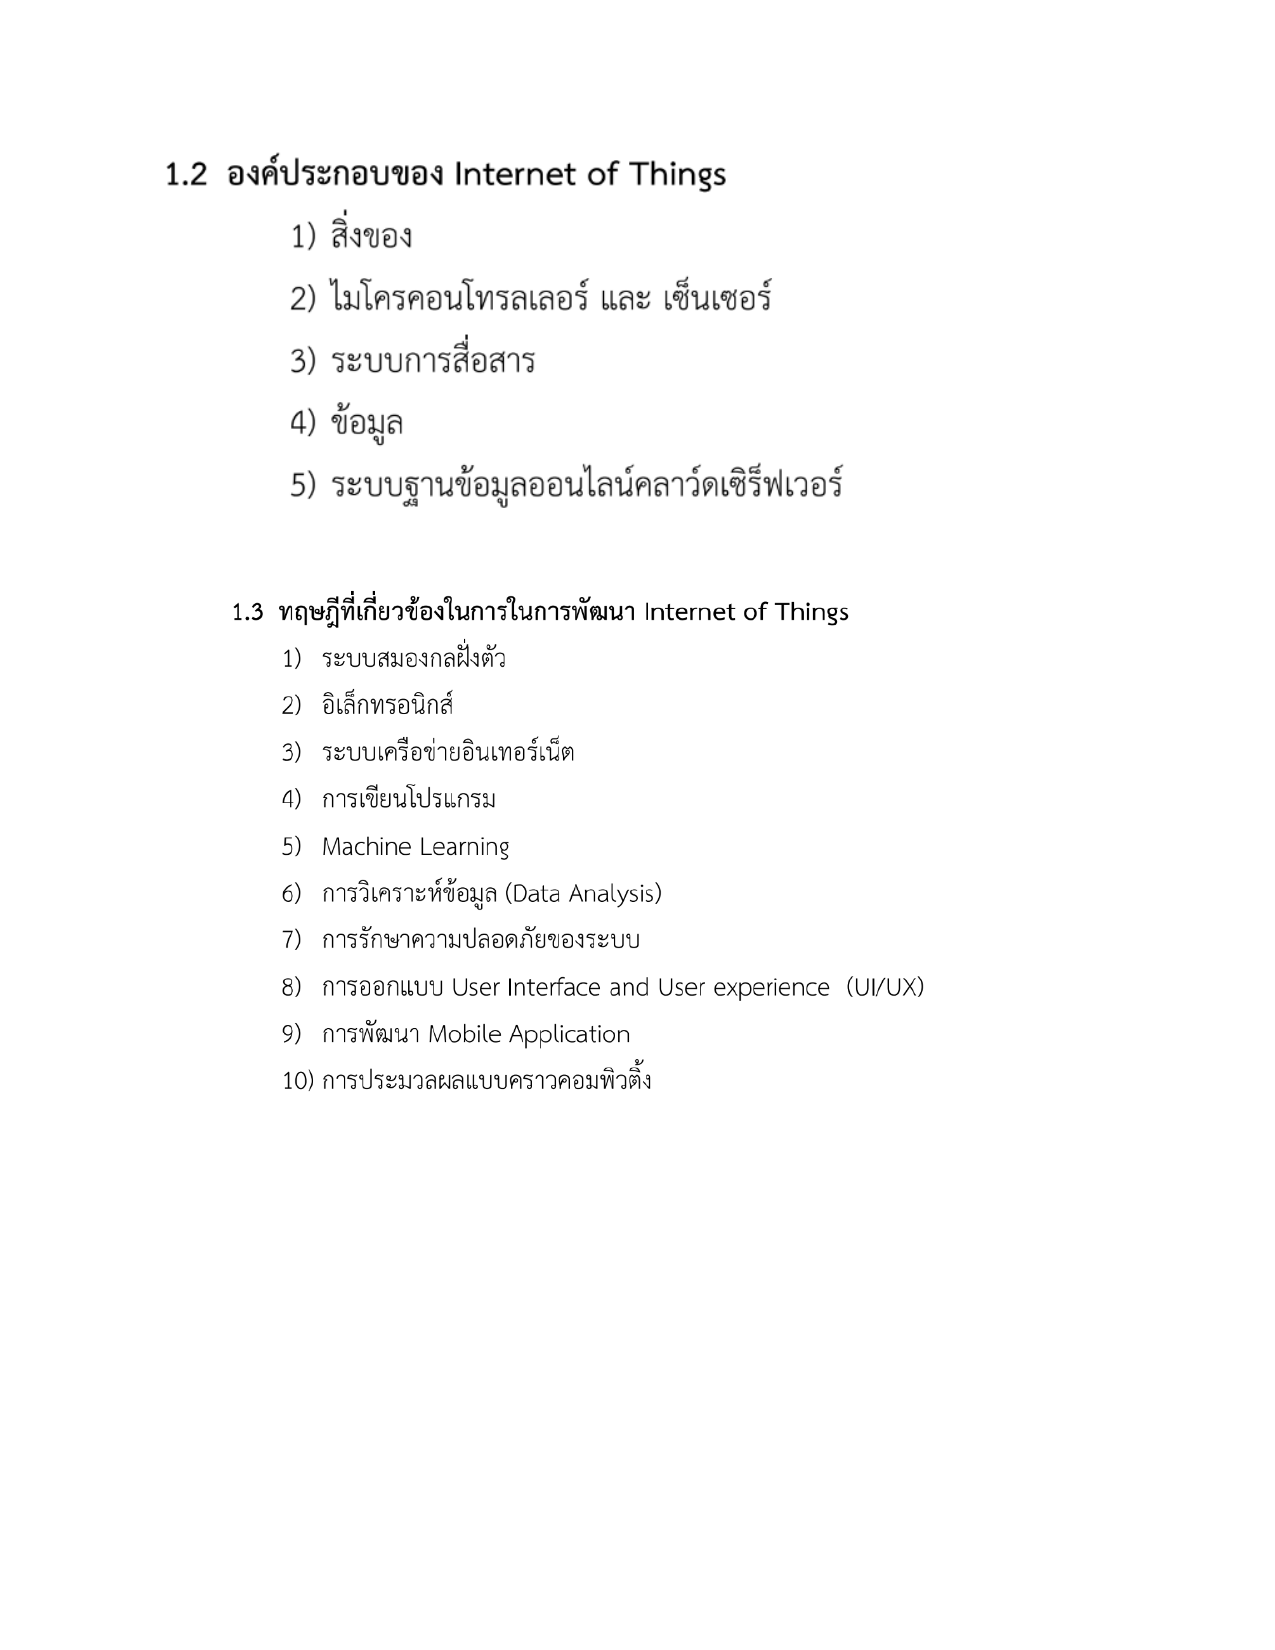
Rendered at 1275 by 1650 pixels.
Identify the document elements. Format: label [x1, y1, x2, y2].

picture [150, 573, 1125, 1103]
picture [150, 150, 1021, 538]
